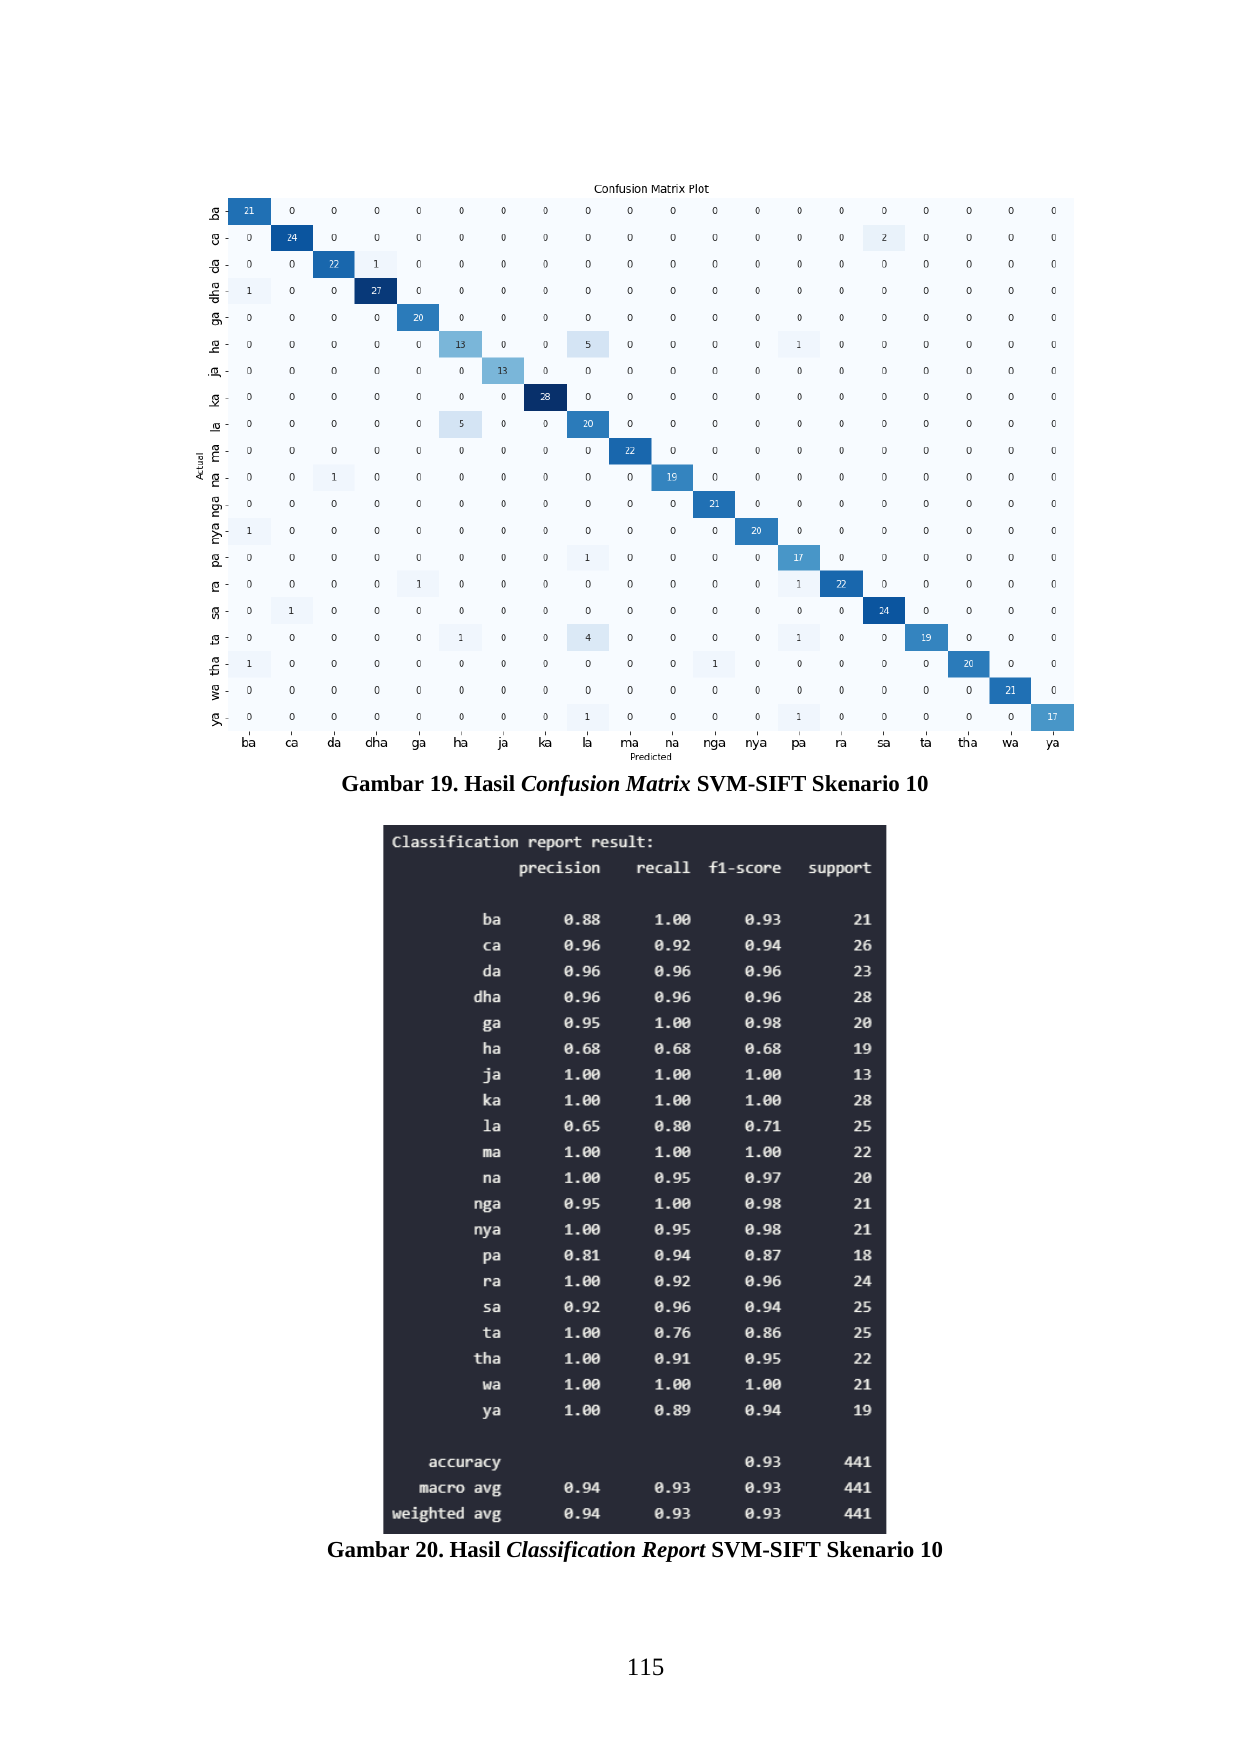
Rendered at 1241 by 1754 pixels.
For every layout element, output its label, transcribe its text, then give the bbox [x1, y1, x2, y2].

text Gambar 19. Hasil Confusion Matrix SVM-SIFT Skenario 10 [177, 770, 1092, 796]
picture [383, 825, 887, 1534]
picture [190, 177, 1080, 768]
text Gambar 20. Hasil Classification Report SVM-SIFT Skenario 10 [177, 1536, 1092, 1562]
